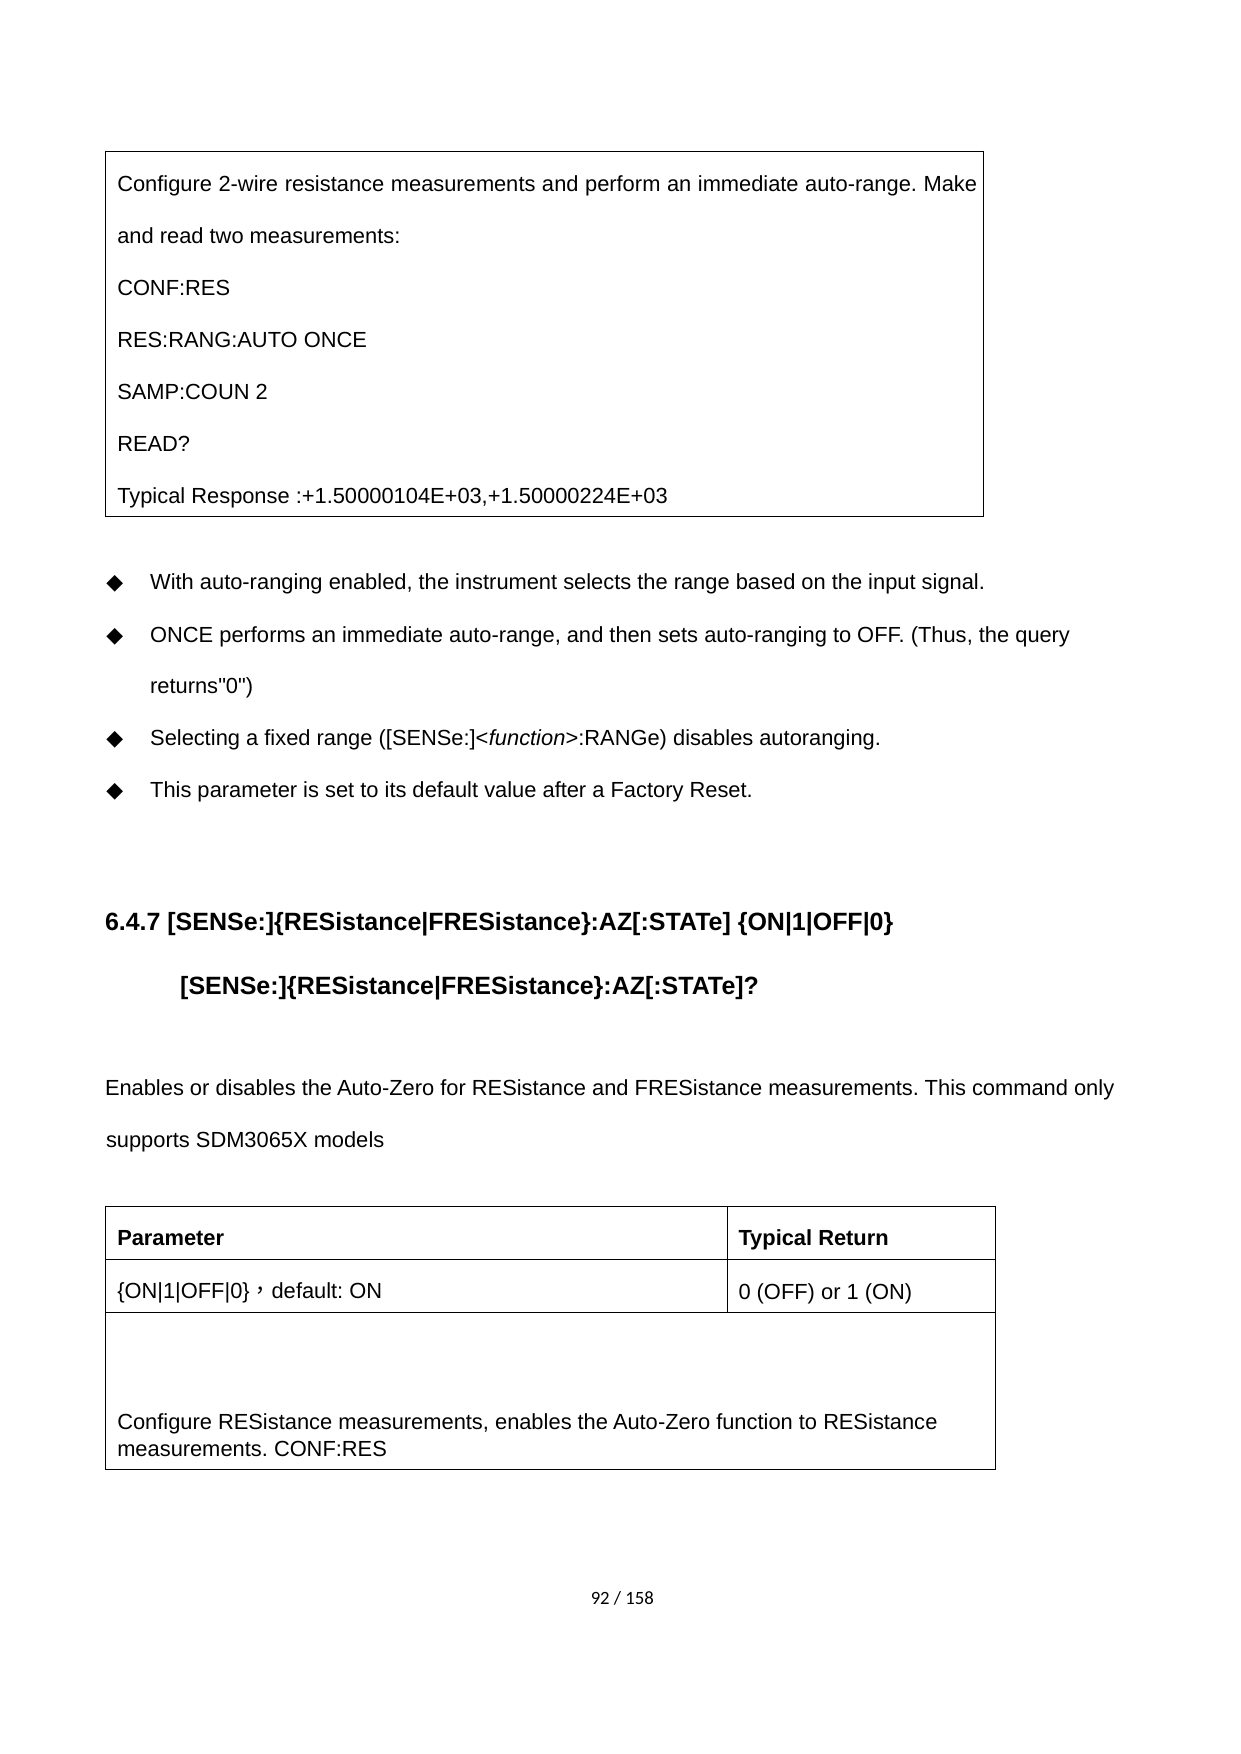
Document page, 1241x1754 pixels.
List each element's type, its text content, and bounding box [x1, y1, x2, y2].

list With auto-ranging enabled, the instrument selects the range based on the input signal. [106, 569, 1133, 594]
table_cell Configure 2-wire resistance measurements and perform an immediate auto-range. Make and read two measurements: CONF:RES RES:RANG:AUTO ONCE SAMP:COUN 2 READ? Typical Response :+1.50000104E+03,+1.50000224E+03 [106, 152, 983, 516]
table_cell {ON|1|OFF|0}，default: ON [106, 1260, 727, 1312]
list Selecting a fixed range ([SENSe:]<function>:RANGe) disables autoranging. [106, 725, 1133, 750]
subtitle 6.4.7 [SENSe:]{RESistance|FRESistance}:AZ[:STATe] {ON|1|OFF|0} [105, 907, 1134, 935]
list This parameter is set to its default value after a Factory Reset. [106, 777, 1133, 802]
text [SENSe:]{RESistance|FRESistance}:AZ[:STATe]? [180, 971, 1134, 1000]
table_header Parameter [106, 1207, 727, 1259]
table_cell Configure RESistance measurements, enables the Auto-Zero function to RESistance measurements. CONF:RES [106, 1313, 995, 1469]
table_header Typical Return [728, 1207, 995, 1259]
list ONCE performs an immediate auto-range, and then sets auto-ranging to OFF. (Thus, the query returns"0") [106, 621, 1133, 698]
text Enables or disables the Auto-Zero for RESistance and FRESistance measurements. This command only supports SDM3065X models [105, 1075, 1133, 1152]
table_cell 0 (OFF) or 1 (ON) [728, 1260, 995, 1312]
